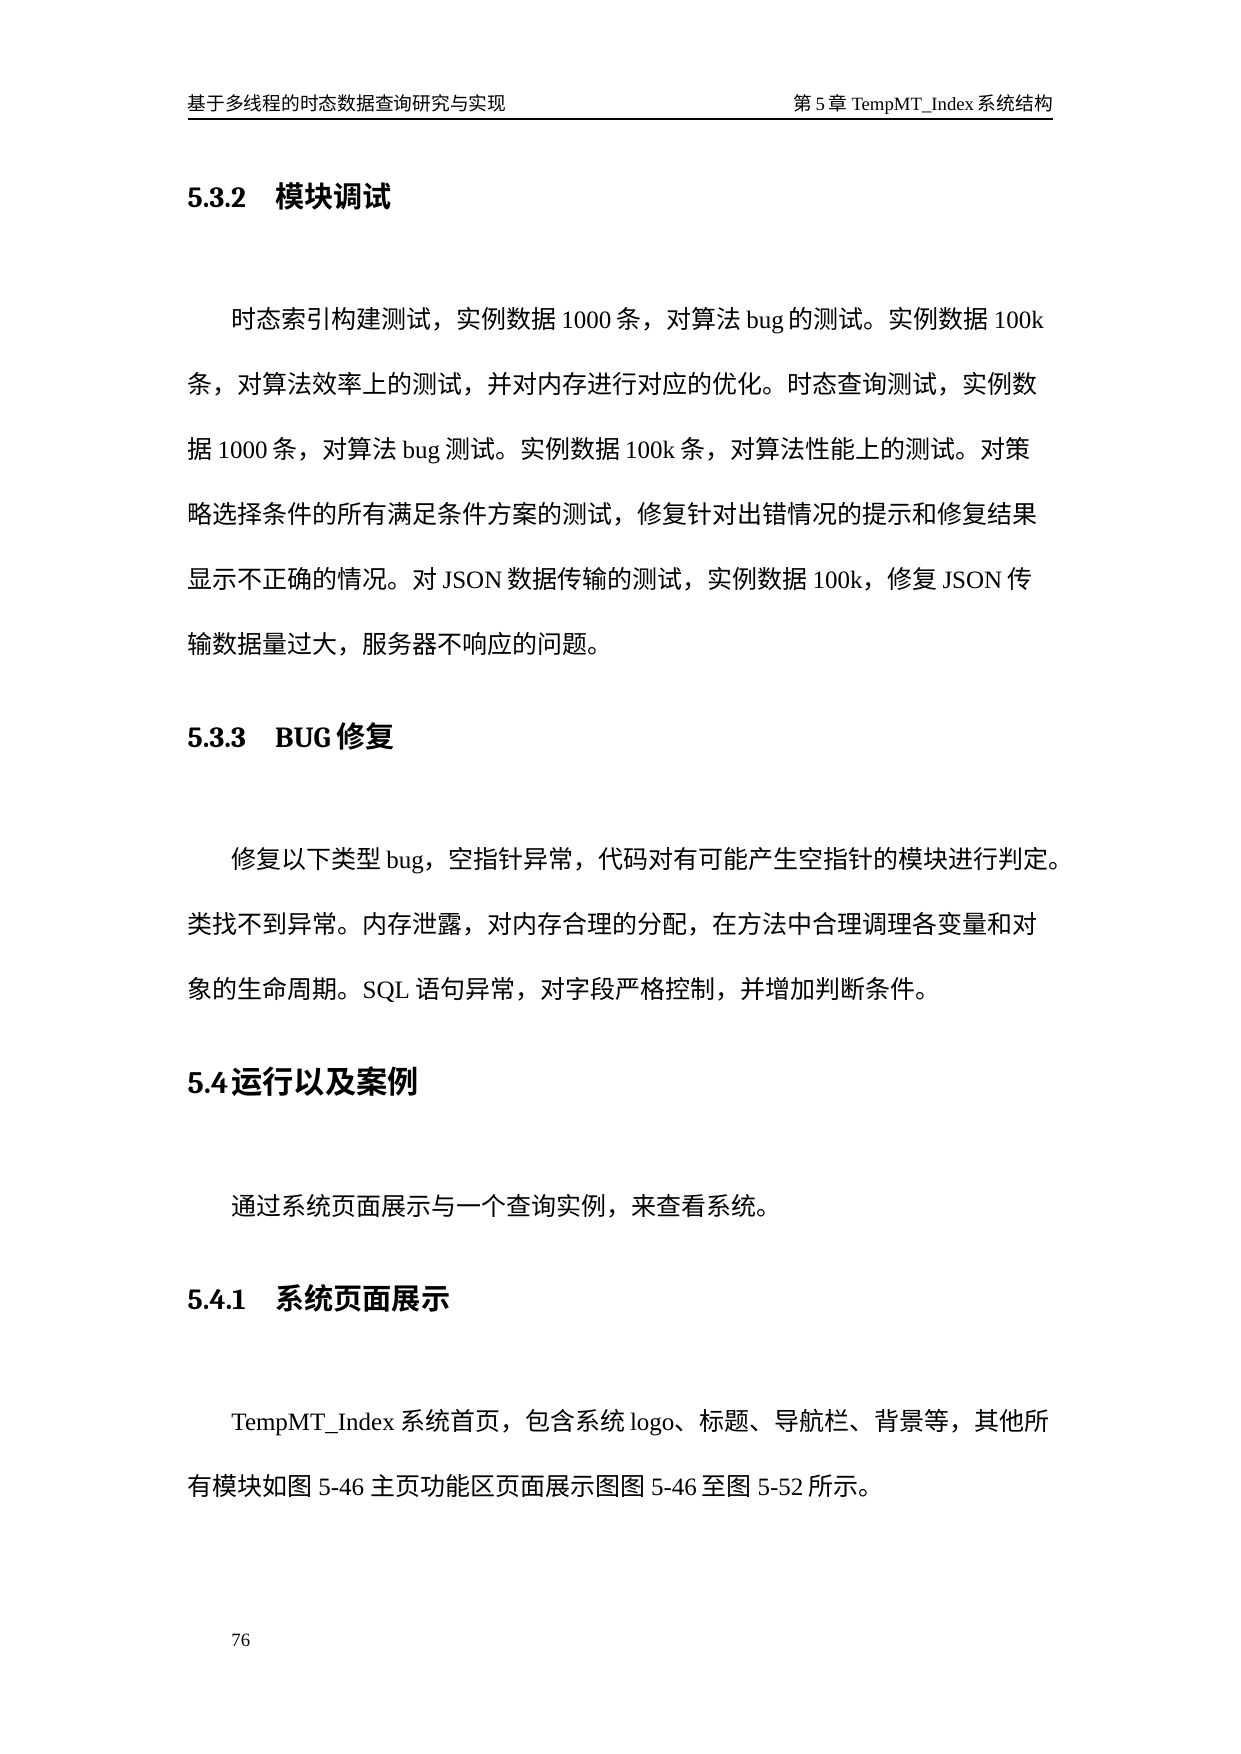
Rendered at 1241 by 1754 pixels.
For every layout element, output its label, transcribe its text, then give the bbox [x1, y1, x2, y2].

text 修复以下类型bug，空指针异常，代码对有可能产生空指针的模块进行判定。类找不到异常。内存泄露，对内存合理的分配，在方法中合理调理各变量和对象的生命周期。SQL语句异常，对字段严格控制，并增加判断条件。 [187, 825, 1053, 1020]
text 时态索引构建测试，实例数据1000条，对算法bug的测试。实例数据100k条，对算法效率上的测试，并对内存进行对应的优化。时态查询测试，实例数据1000条，对算法bug测试。实例数据100k条，对算法性能上的测试。对策略选择条件的所有满足条件方案的测试，修复针对出错情况的提示和修复结果显示不正确的情况。对JSON数据传输的测试，实例数据100k，修复JSON传输数据量过大，服务器不响应的问题。 [187, 285, 1053, 675]
subtitle 系统页面展示 [187, 1264, 1053, 1329]
subtitle BUG修复 [187, 702, 1053, 767]
subtitle 运行以及案例 [187, 1047, 1053, 1112]
subtitle 模块调试 [187, 162, 1053, 227]
text 通过系统页面展示与一个查询实例，来查看系统。 [187, 1172, 1053, 1237]
